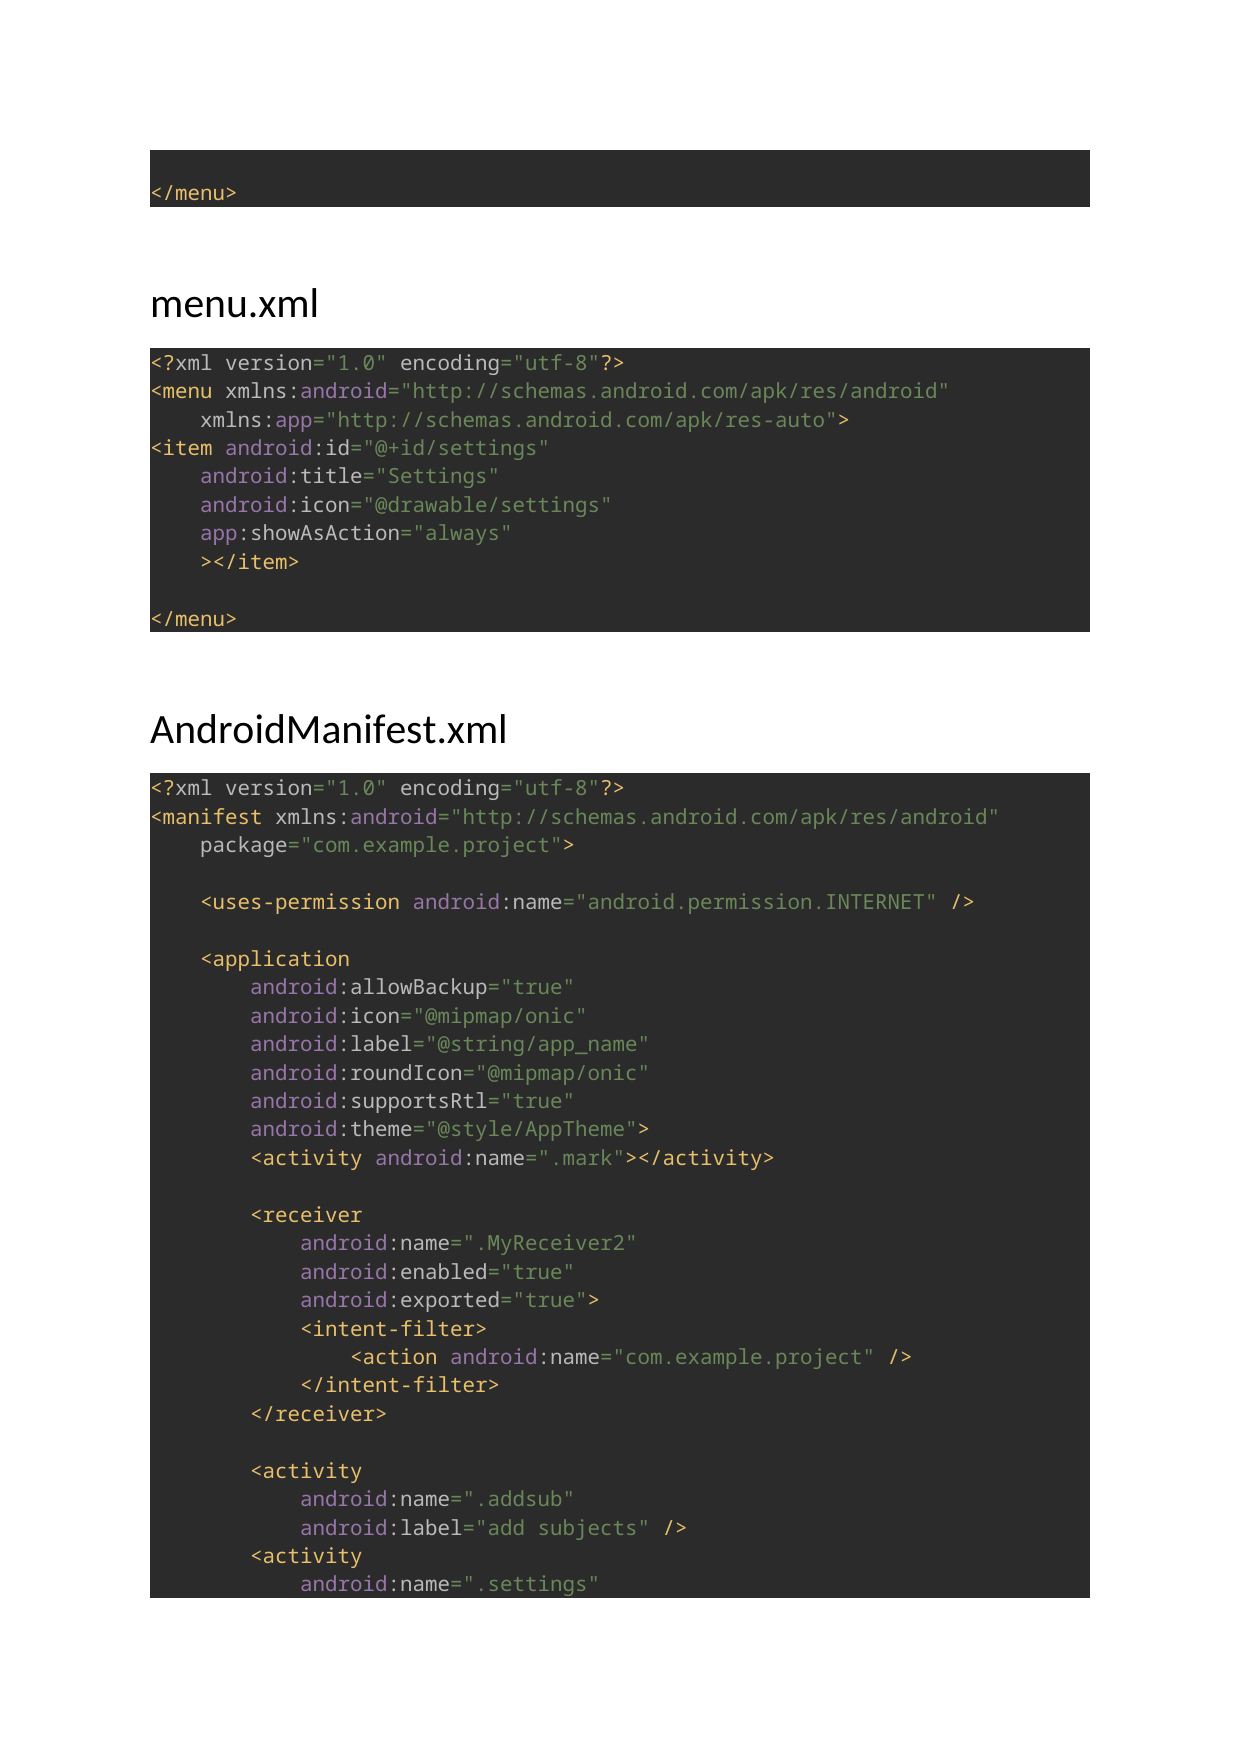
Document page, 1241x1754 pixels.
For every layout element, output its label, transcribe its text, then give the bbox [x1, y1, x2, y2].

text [150, 150, 1090, 207]
text AndroidManifest.xml [150, 703, 1090, 754]
text menu.xml [150, 277, 1090, 328]
text <?xml version="1.0" encoding="utf-8"?> <menu xmlns:android="http://schemas.android.com/apk/res/android" xmlns:app="http://schemas.android.com/apk/res-auto"> <item android:id="@+id/settings" android:title="Settings" android:icon="@drawable/settings" app:showAsAction="always" ></item> </menu> [150, 348, 1090, 632]
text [150, 773, 1090, 1598]
